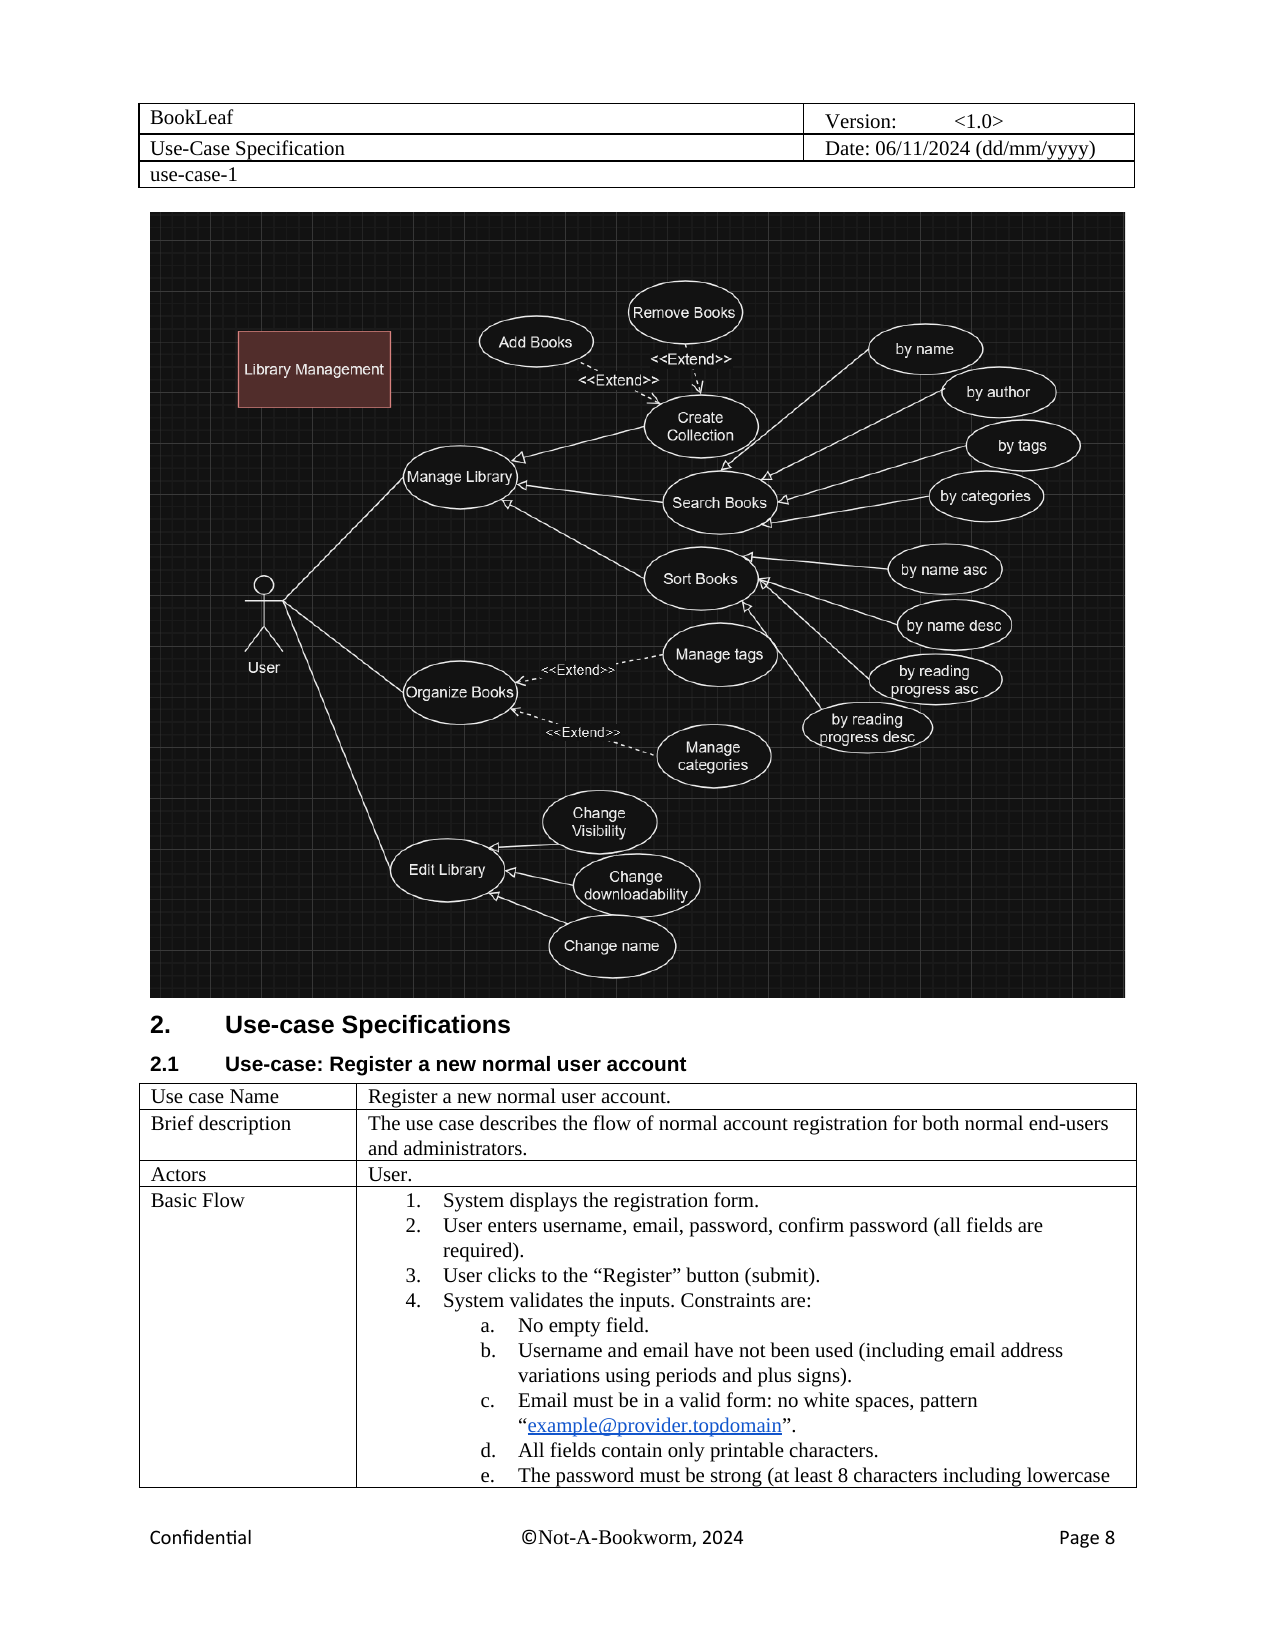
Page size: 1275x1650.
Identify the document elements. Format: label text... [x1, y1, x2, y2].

table_cell User. [357, 1161, 1136, 1186]
table_cell Actors [140, 1161, 356, 1186]
subtitle Use-case Specifications [150, 1010, 1125, 1039]
table_header Register a new normal user account. [357, 1084, 1136, 1108]
table_cell The use case describes the flow of normal account registration for both normal end-users and administrators. [357, 1110, 1136, 1159]
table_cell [357, 1187, 1136, 1487]
subtitle Use-case: Register a new normal user account [150, 1051, 1125, 1076]
table_cell Basic Flow [140, 1187, 356, 1487]
picture [150, 212, 1125, 998]
table_cell Brief description [140, 1110, 356, 1159]
table_header Use case Name [140, 1084, 356, 1108]
